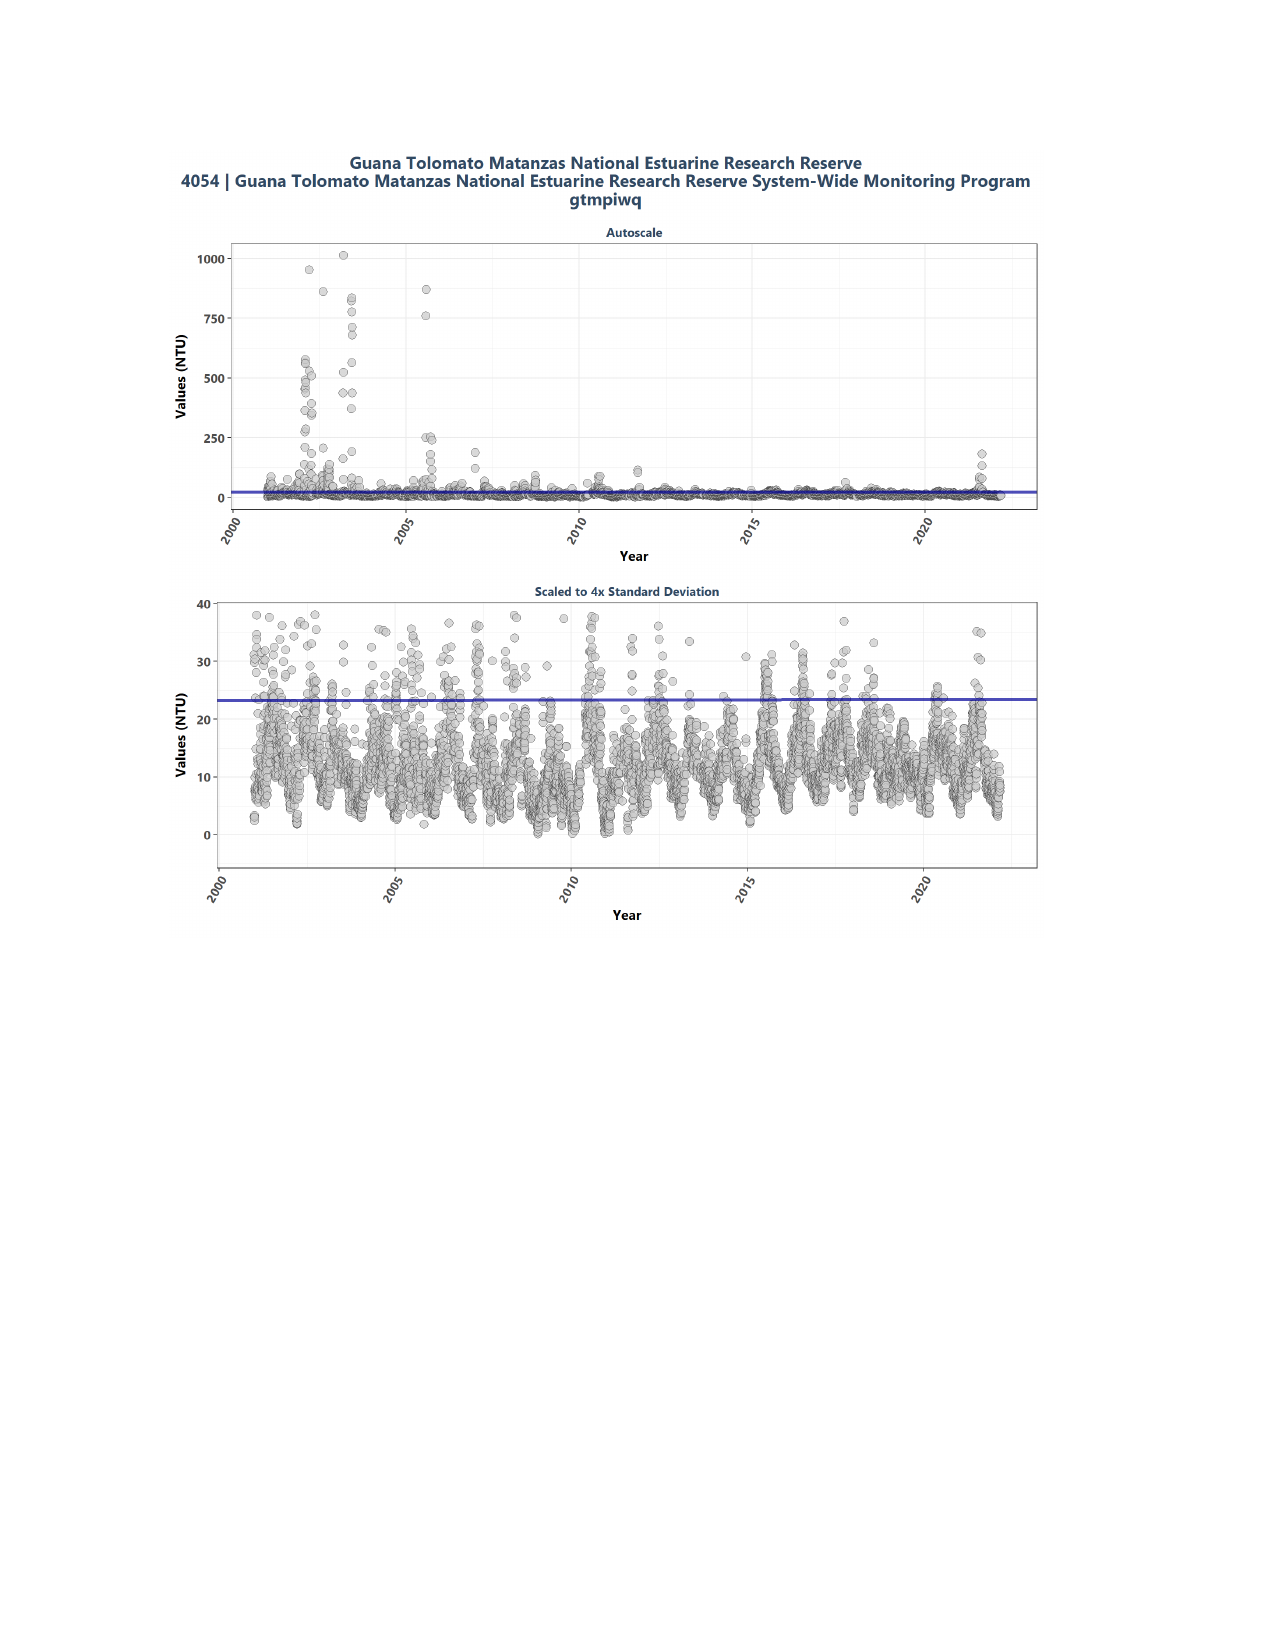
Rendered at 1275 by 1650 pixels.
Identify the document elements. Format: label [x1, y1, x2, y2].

picture [168, 150, 1044, 938]
